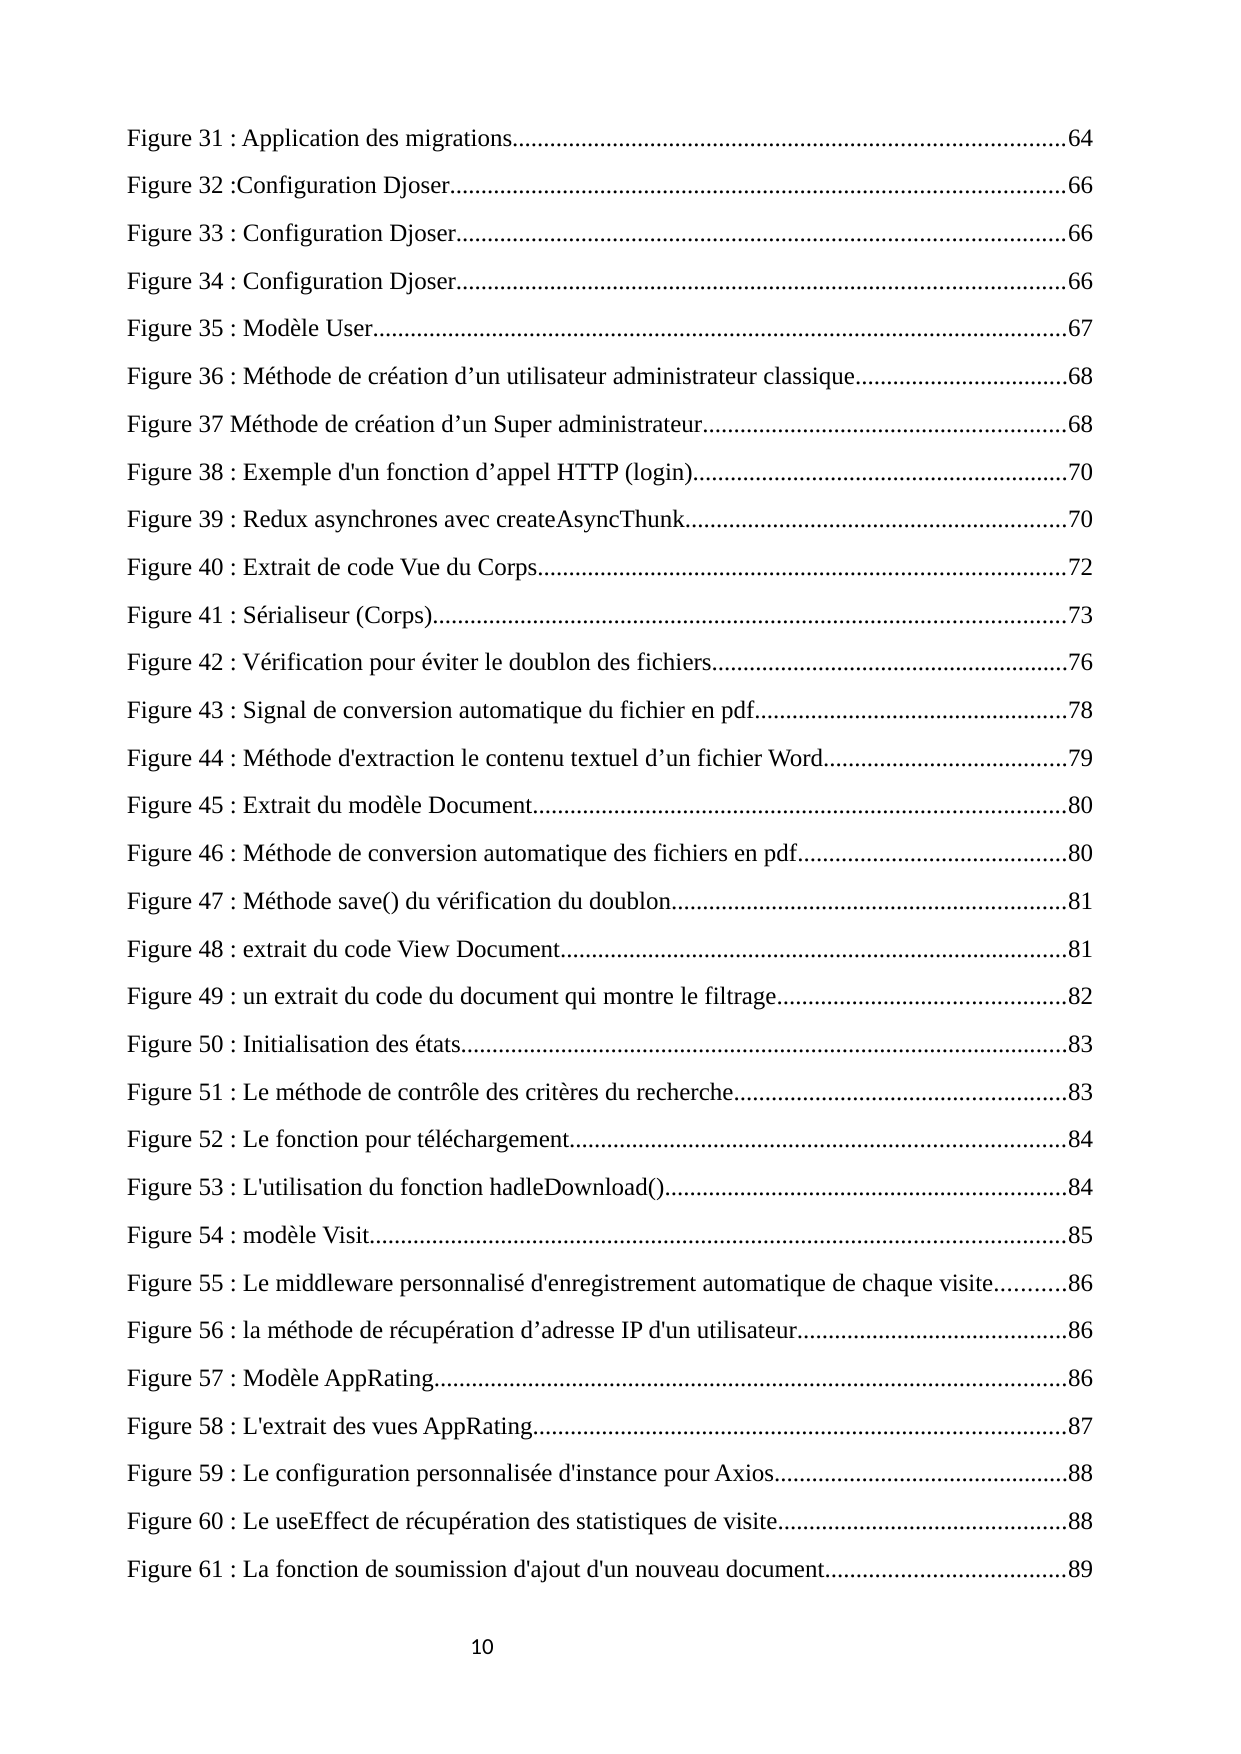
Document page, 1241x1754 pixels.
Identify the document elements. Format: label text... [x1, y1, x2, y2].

text Figure 55 : Le middleware personnalisé d'enregistrement automatique de chaque visite 86 [127, 1268, 1093, 1296]
text Figure 53 : L'utilisation du fonction hadleDownload() 84 [127, 1172, 1093, 1201]
text Figure 48 : extrait du code View Document 81 [127, 934, 1093, 962]
text Figure 35 : Modèle User 67 [127, 313, 1093, 342]
text Figure 33 : Configuration Djoser 66 [127, 218, 1093, 247]
text Figure 56 : la méthode de récupération d’adresse IP d'un utilisateur 86 [127, 1315, 1093, 1344]
text Figure 36 : Méthode de création d’un utilisateur administrateur classique 68 [127, 361, 1093, 390]
text Figure 31 : Application des migrations 64 [127, 123, 1093, 151]
text Figure 41 : Sérialiseur (Corps) 73 [127, 600, 1093, 628]
text Figure 47 : Méthode save() du vérification du doublon 81 [127, 886, 1093, 915]
text Figure 46 : Méthode de conversion automatique des fichiers en pdf 80 [127, 838, 1093, 867]
text Figure 34 : Configuration Djoser 66 [127, 266, 1093, 294]
text Figure 37 Méthode de création d’un Super administrateur 68 [127, 409, 1093, 438]
text Figure 52 : Le fonction pour téléchargement 84 [127, 1124, 1093, 1153]
text Figure 42 : Vérification pour éviter le doublon des fichiers 76 [127, 647, 1093, 676]
text Figure 51 : Le méthode de contrôle des critères du recherche 83 [127, 1077, 1093, 1106]
text Figure 38 : Exemple d'un fonction d’appel HTTP (login) 70 [127, 457, 1093, 485]
text Figure 54 : modèle Visit 85 [127, 1220, 1093, 1249]
text Figure 43 : Signal de conversion automatique du fichier en pdf 78 [127, 695, 1093, 724]
text Figure 40 : Extrait de code Vue du Corps 72 [127, 552, 1093, 581]
text Figure 61 : La fonction de soumission d'ajout d'un nouveau document 89 [127, 1554, 1093, 1583]
text Figure 60 : Le useEffect de récupération des statistiques de visite 88 [127, 1506, 1093, 1535]
text Figure 59 : Le configuration personnalisée d'instance pour Axios 88 [127, 1458, 1093, 1487]
text Figure 45 : Extrait du modèle Document 80 [127, 791, 1093, 819]
text Figure 50 : Initialisation des états 83 [127, 1029, 1093, 1058]
text Figure 32 :Configuration Djoser 66 [127, 170, 1093, 199]
text Figure 49 : un extrait du code du document qui montre le filtrage 82 [127, 981, 1093, 1010]
text Figure 44 : Méthode d'extraction le contenu textuel d’un fichier Word 79 [127, 743, 1093, 772]
text Figure 57 : Modèle AppRating 86 [127, 1363, 1093, 1392]
text Figure 58 : L'extrait des vues AppRating 87 [127, 1411, 1093, 1439]
text Figure 39 : Redux asynchrones avec createAsyncThunk 70 [127, 504, 1093, 533]
